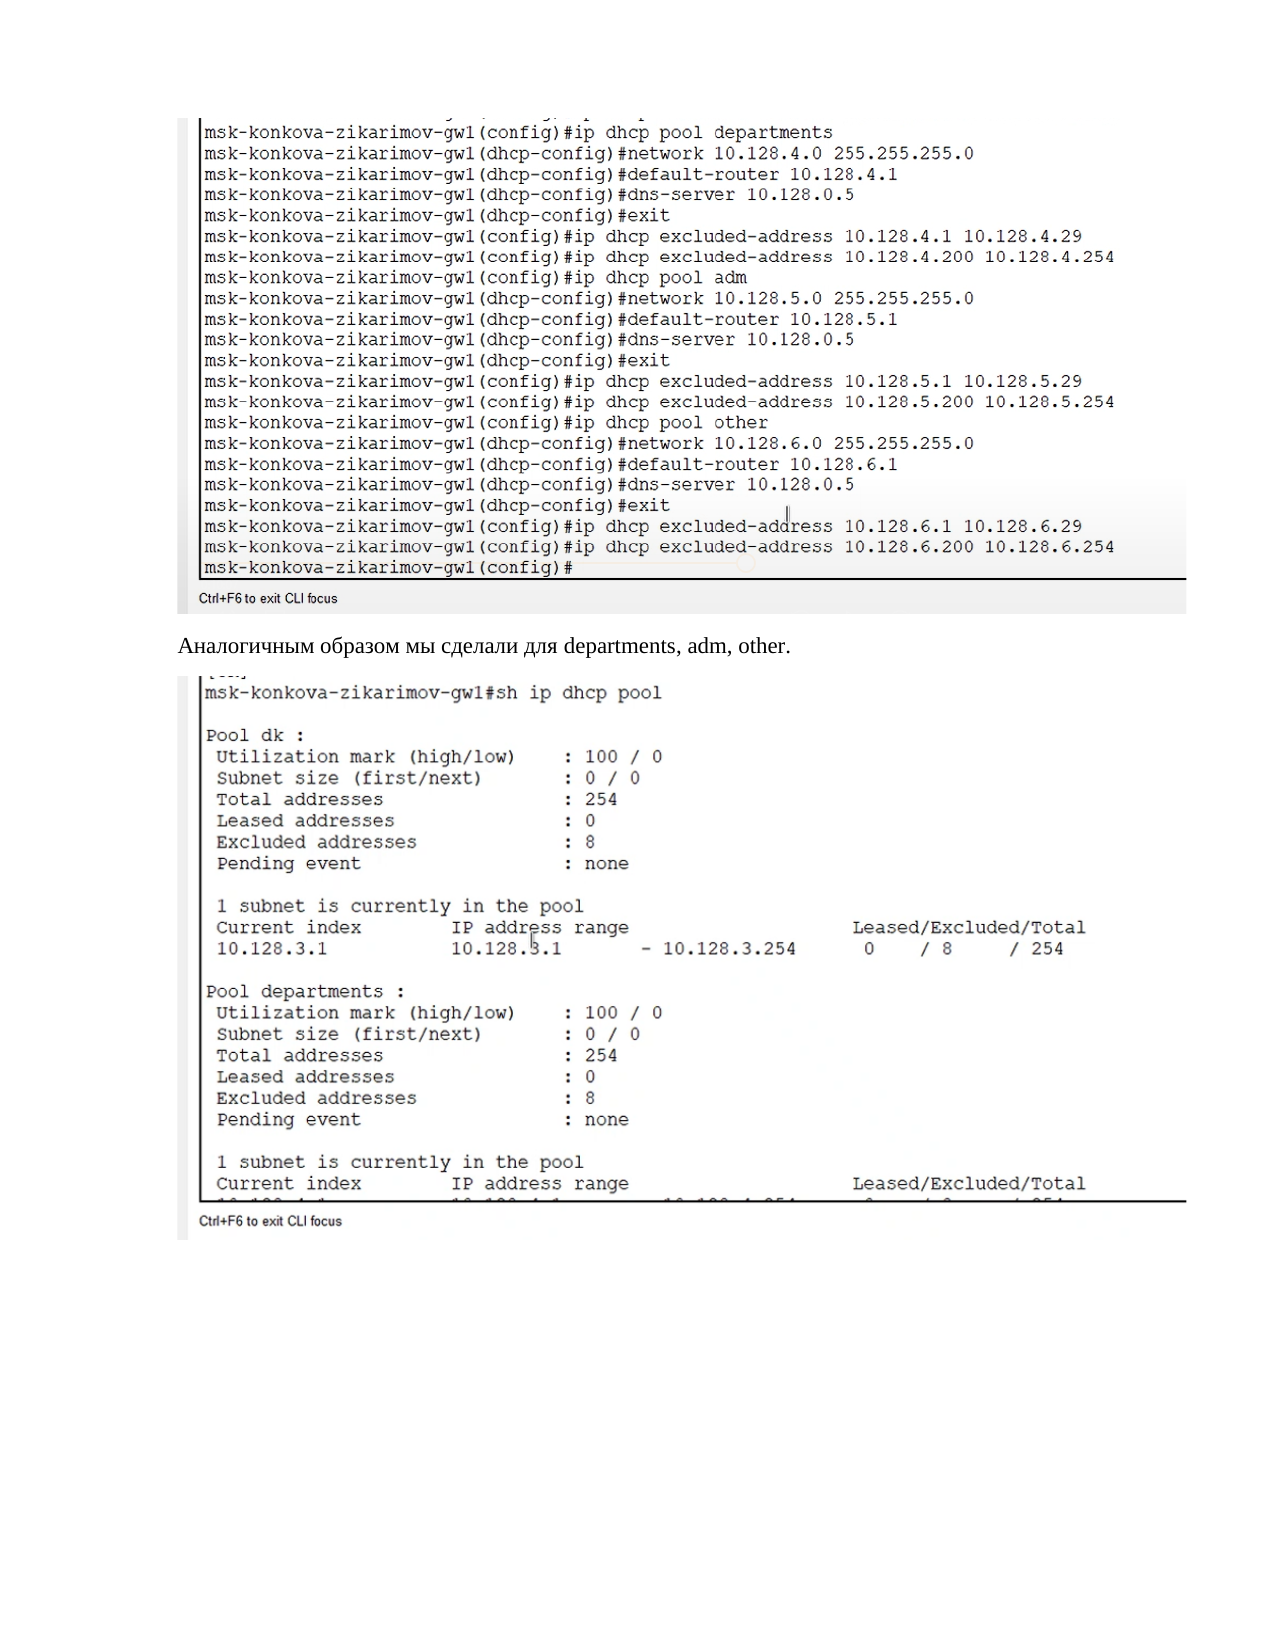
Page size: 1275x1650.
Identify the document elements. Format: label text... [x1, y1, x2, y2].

picture [177, 676, 1187, 1240]
text Аналогичным образом мы сделали для departments, adm, other. [177, 632, 1186, 658]
picture [177, 118, 1187, 614]
